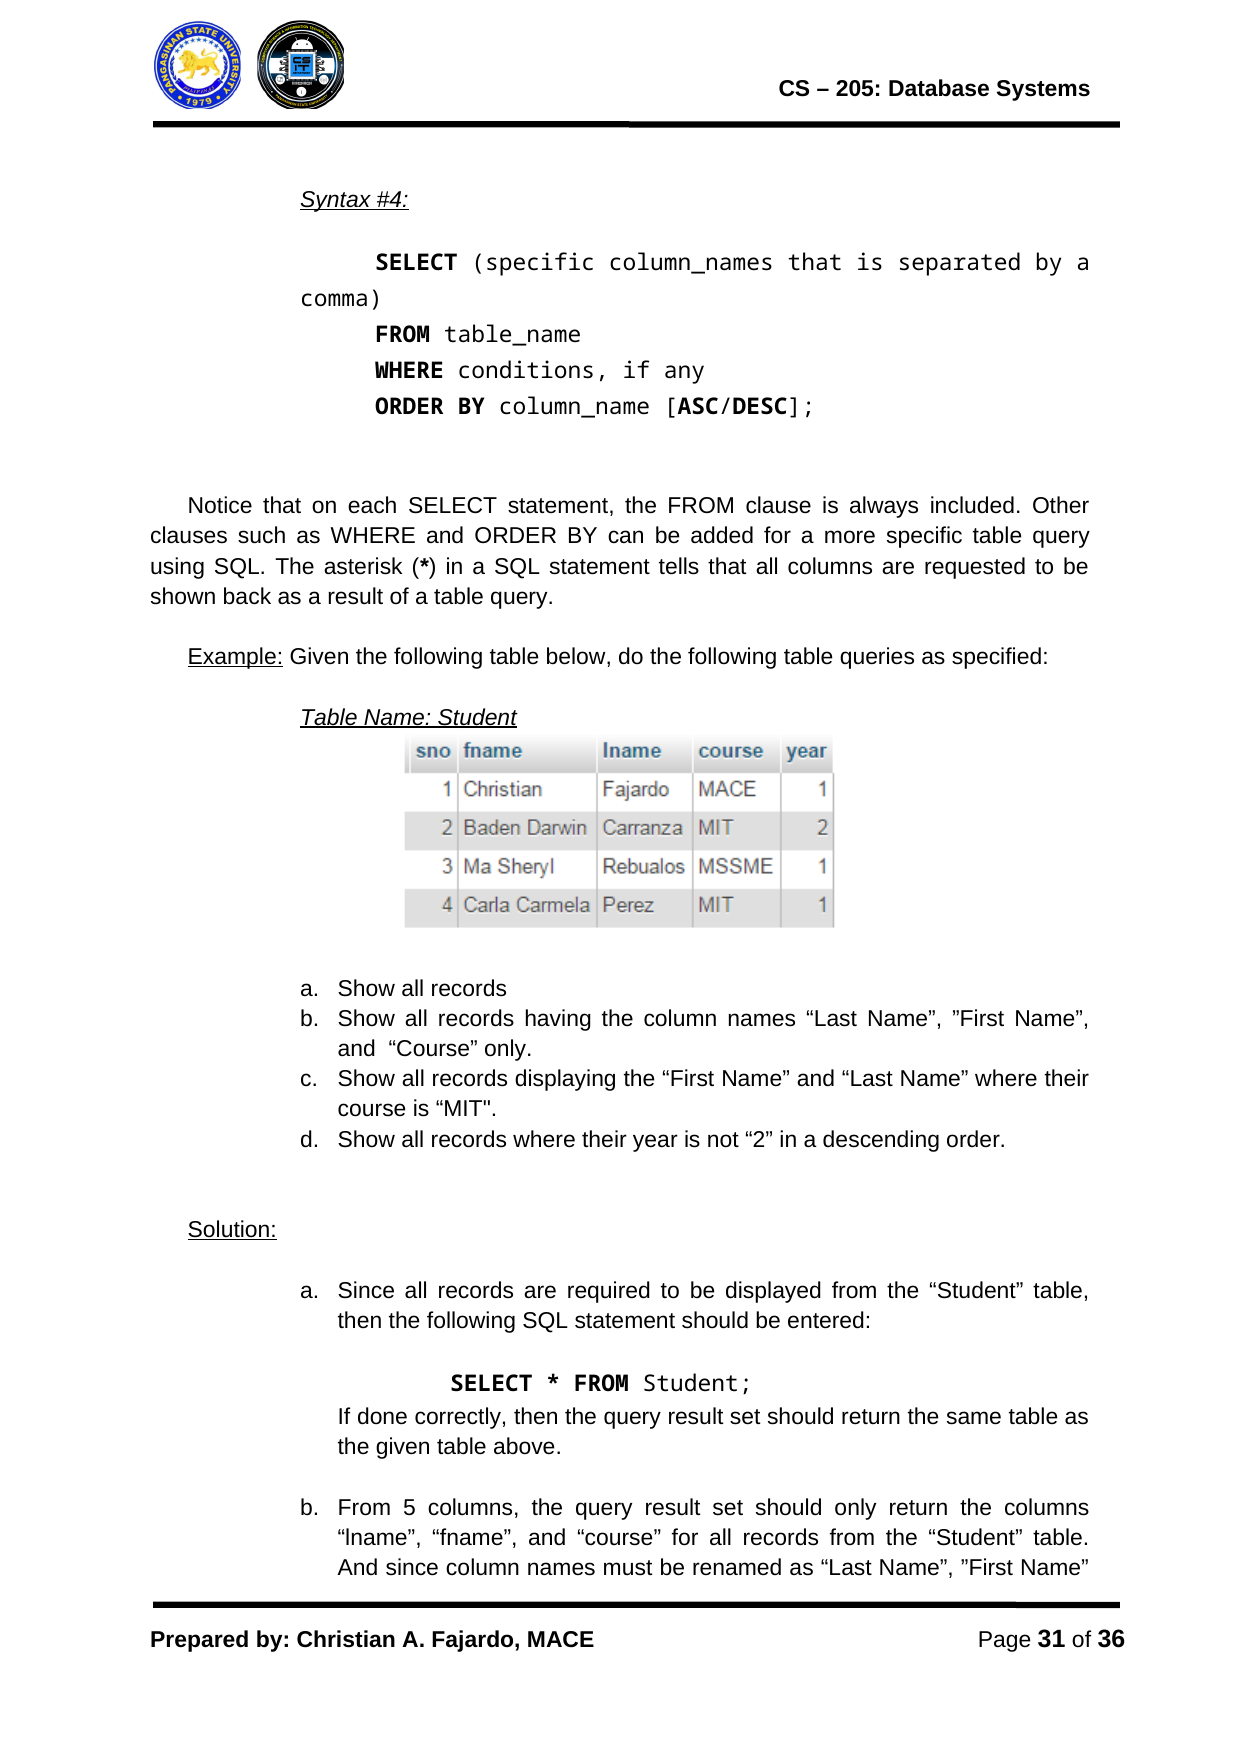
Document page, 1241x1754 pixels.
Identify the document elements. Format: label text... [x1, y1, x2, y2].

list Show all records displaying the “First Name” and “Last Name” where their course is “MIT". [300, 1065, 1090, 1122]
picture [256, 20, 344, 108]
list WHERE conditions, if any [300, 354, 1090, 385]
picture [153, 20, 241, 108]
text Notice that on each SELECT statement, the FROM clause is always included. Other clauses such as WHERE and ORDER BY can be added for a more specific table query using SQL. The asterisk (*) in a SQL statement tells that all columns are requested to be shown back as a result of a table query. [150, 492, 1090, 609]
list Syntax #4: [300, 186, 1090, 212]
list Since all records are required to be displayed from the “Student” table, then the following SQL statement should be entered: [300, 1277, 1090, 1333]
list FROM table_name [300, 318, 1090, 349]
text Table Name: Student [150, 704, 1090, 730]
picture [404, 733, 836, 941]
list SELECT * FROM Student; [337, 1367, 1090, 1398]
list ORDER BY column_name [ASC/DESC]; [300, 390, 1090, 421]
list Show all records [300, 974, 1090, 1001]
list Show all records where their year is not “2” in a descending order. [300, 1126, 1090, 1152]
text Solution: [150, 1216, 1090, 1242]
list Show all records having the column names “Last Name”, ”First Name”, and “Course” only. [300, 1005, 1090, 1061]
text Example: Given the following table below, do the following table queries as specified: [150, 643, 1090, 669]
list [300, 1494, 1090, 1581]
list If done correctly, then the query result set should return the same table as the given table above. [337, 1403, 1090, 1460]
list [300, 246, 1090, 313]
